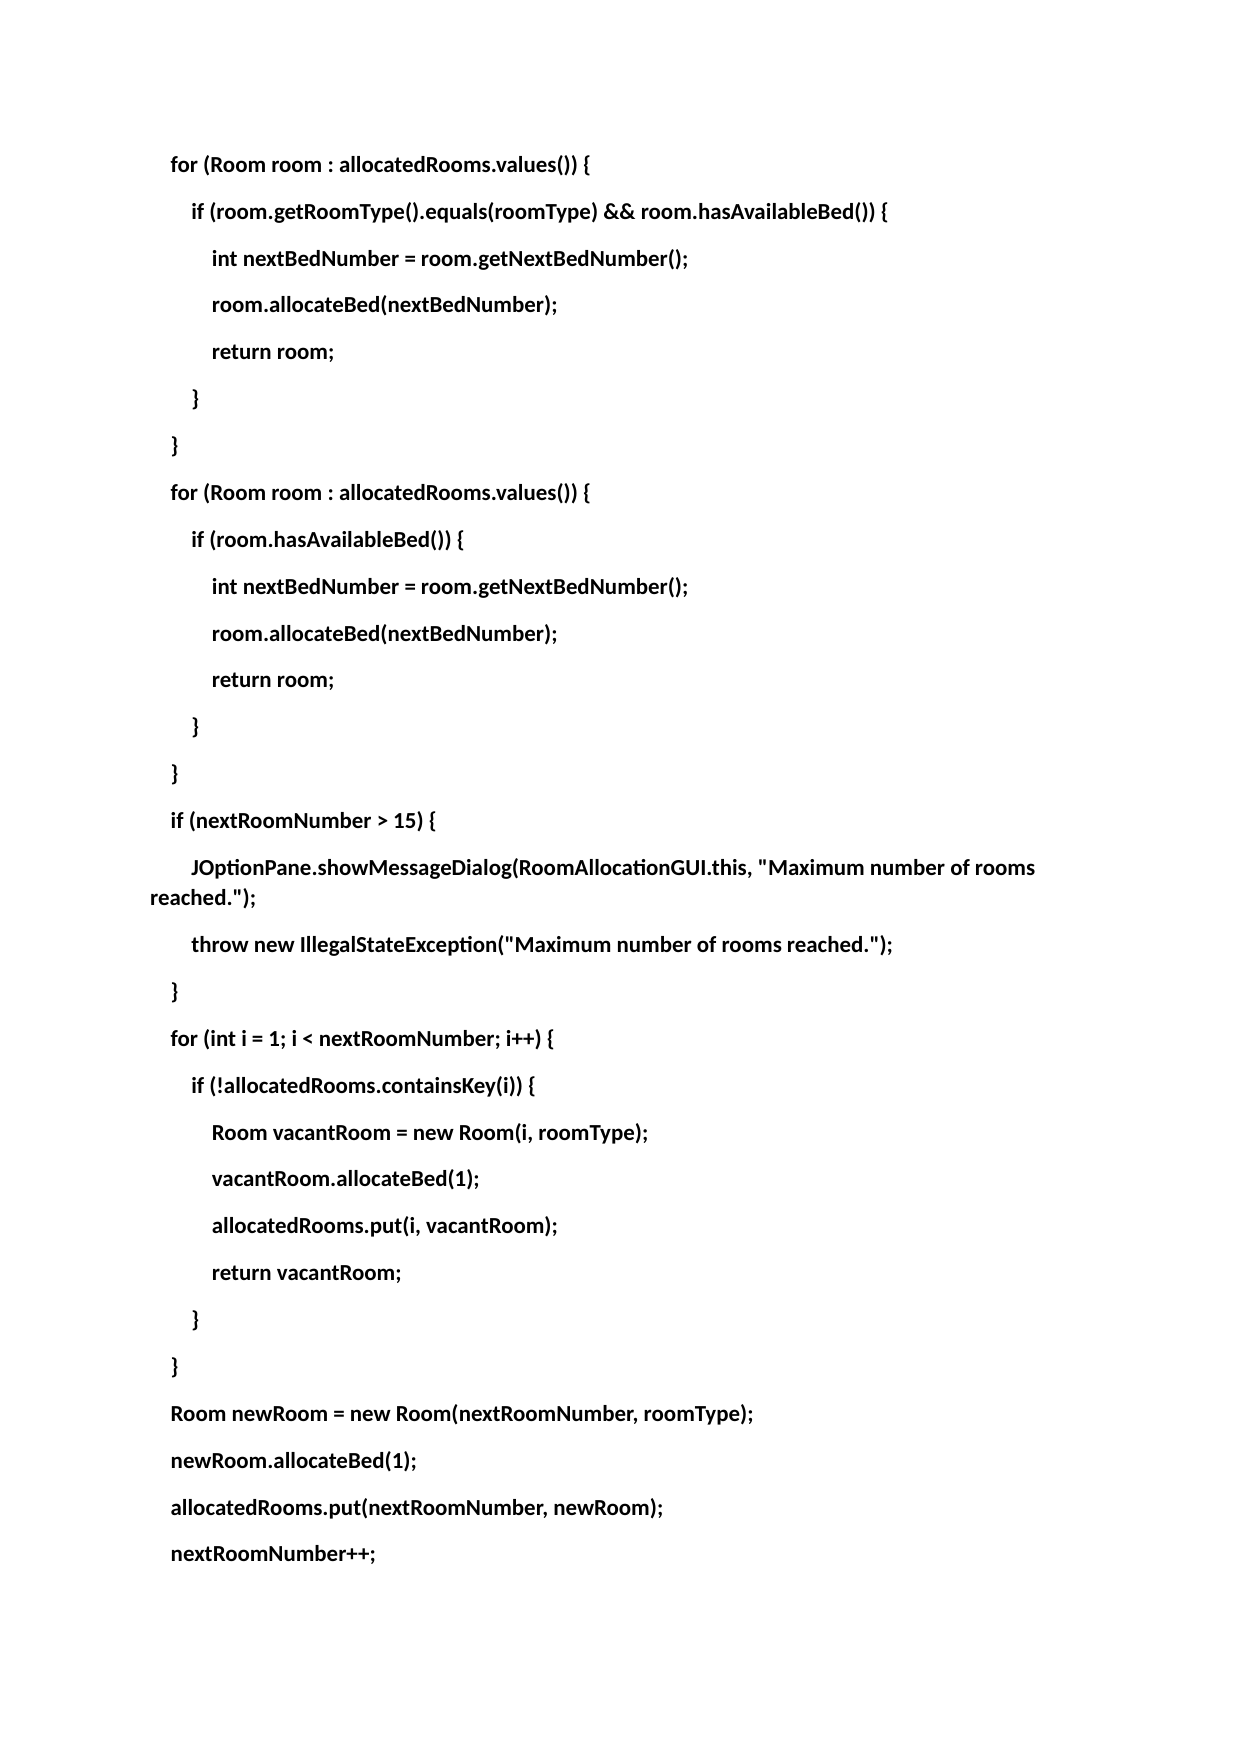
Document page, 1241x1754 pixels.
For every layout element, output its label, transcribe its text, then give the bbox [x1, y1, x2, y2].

text return vacantRoom; [150, 1258, 1090, 1286]
text room.allocateBed(nextBedNumber); [150, 619, 1090, 647]
text int nextBedNumber = room.getNextBedNumber(); [150, 244, 1090, 272]
text allocatedRooms.put(i, vacantRoom); [150, 1211, 1090, 1239]
text for (int i = 1; i < nextRoomNumber; i++) { [150, 1024, 1090, 1052]
text } [150, 431, 1090, 459]
text } [150, 1305, 1090, 1333]
text if (!allocatedRooms.containsKey(i)) { [150, 1071, 1090, 1099]
text if (room.hasAvailableBed()) { [150, 525, 1090, 553]
text throw new IllegalStateException("Maximum number of rooms reached."); [150, 930, 1090, 958]
text JOptionPane.showMessageDialog(RoomAllocationGUI.this, "Maximum number of rooms reached."); [150, 853, 1090, 911]
text } [150, 977, 1090, 1005]
text newRoom.allocateBed(1); [150, 1446, 1090, 1474]
text } [150, 712, 1090, 741]
text nextRoomNumber++; [150, 1539, 1090, 1568]
text } [150, 1352, 1090, 1380]
text if (nextRoomNumber > 15) { [150, 806, 1090, 834]
text for (Room room : allocatedRooms.values()) { [150, 150, 1090, 178]
text vacantRoom.allocateBed(1); [150, 1164, 1090, 1193]
text room.allocateBed(nextBedNumber); [150, 291, 1090, 319]
text int nextBedNumber = room.getNextBedNumber(); [150, 572, 1090, 600]
text Room newRoom = new Room(nextRoomNumber, roomType); [150, 1399, 1090, 1427]
text } [150, 384, 1090, 412]
text return room; [150, 337, 1090, 366]
text Room vacantRoom = new Room(i, roomType); [150, 1118, 1090, 1146]
text return room; [150, 666, 1090, 694]
text if (room.getRoomType().equals(roomType) && room.hasAvailableBed()) { [150, 197, 1090, 225]
text allocatedRooms.put(nextRoomNumber, newRoom); [150, 1493, 1090, 1521]
text } [150, 759, 1090, 787]
text for (Room room : allocatedRooms.values()) { [150, 478, 1090, 506]
